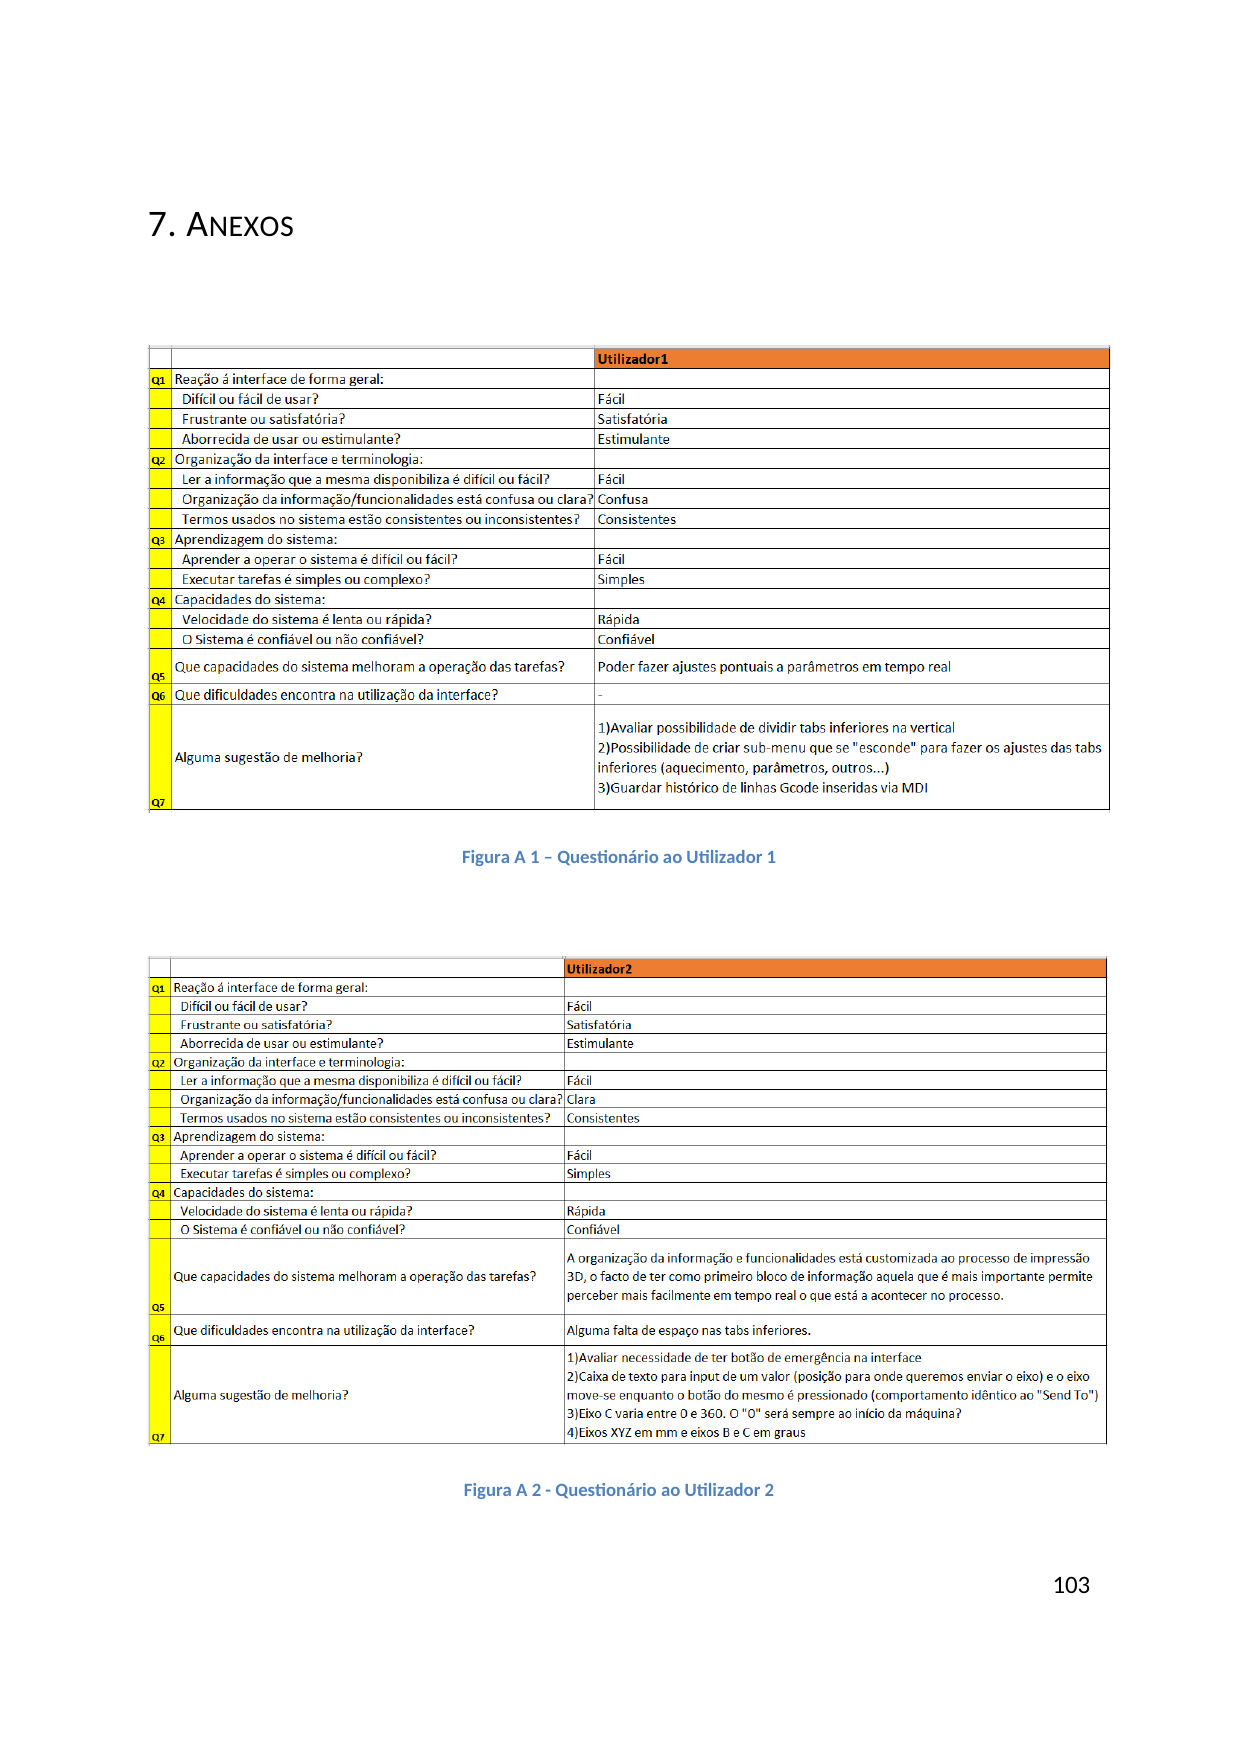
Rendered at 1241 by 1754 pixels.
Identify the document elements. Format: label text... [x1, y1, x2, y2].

subtitle 7. Anexos [148, 200, 1090, 246]
picture [147, 956, 1108, 1446]
picture [147, 345, 1111, 813]
